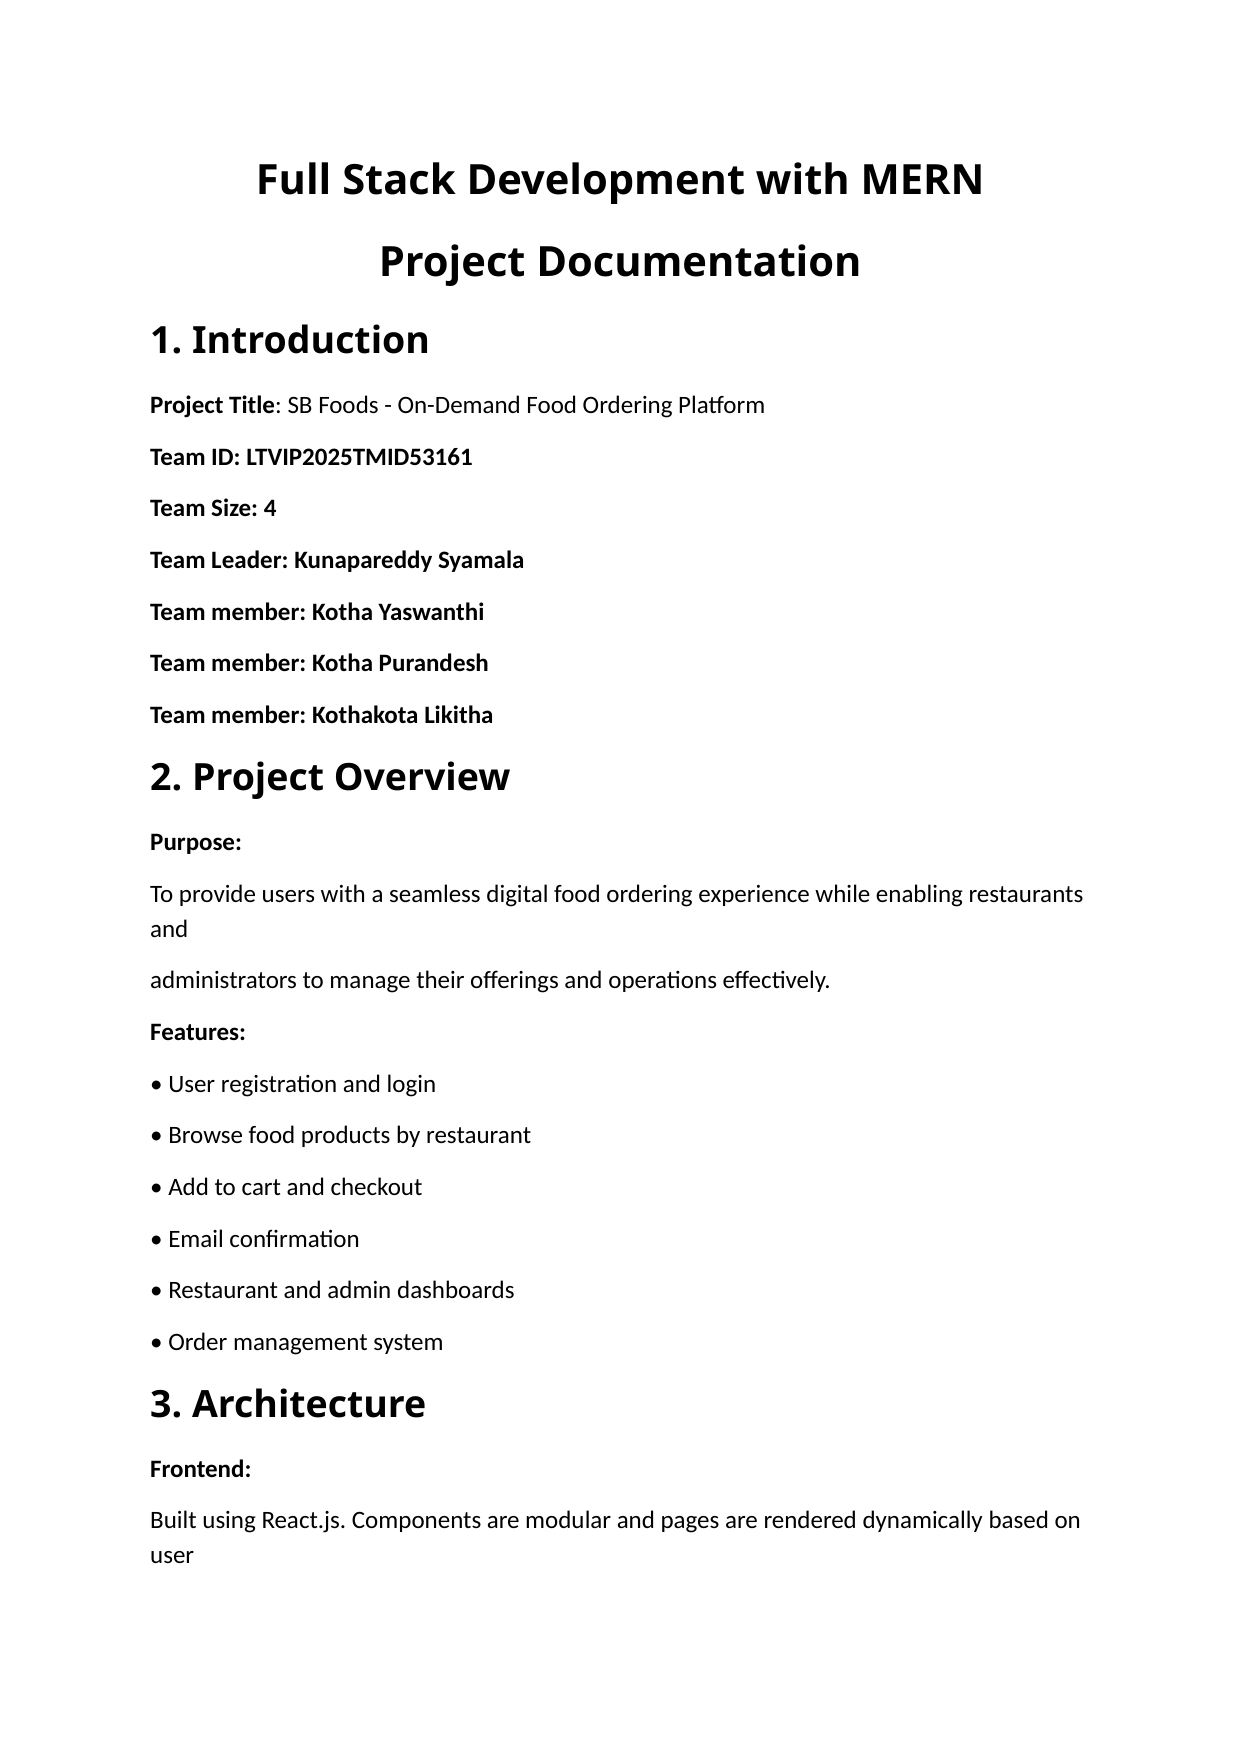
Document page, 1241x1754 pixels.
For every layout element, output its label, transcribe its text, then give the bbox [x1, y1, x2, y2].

text Project Documentation [150, 232, 1090, 289]
text • Browse food products by restaurant [150, 1119, 1090, 1150]
text Team ID: LTVIP2025TMID53161 [150, 441, 1090, 471]
text • Add to cart and checkout [150, 1171, 1090, 1202]
text 2. Project Overview [150, 751, 1090, 802]
text Frontend: [150, 1453, 1090, 1483]
text Team Leader: Kunapareddy Syamala [150, 544, 1090, 574]
text Full Stack Development with MERN [150, 150, 1090, 207]
text 3. Architecture [150, 1378, 1090, 1429]
text • User registration and login [150, 1068, 1090, 1098]
text 1. Introduction [150, 314, 1090, 365]
text Team member: Kotha Purandesh [150, 647, 1090, 678]
text To provide users with a seamless digital food ordering experience while enabling restaurants and [150, 878, 1090, 943]
text Built using React.js. Components are modular and pages are rendered dynamically based on user [150, 1505, 1090, 1570]
text Team member: Kothakota Likitha [150, 699, 1090, 729]
text • Order management system [150, 1326, 1090, 1357]
text Purpose: [150, 826, 1090, 857]
text Team member: Kotha Yaswanthi [150, 596, 1090, 626]
text Team Size: 4 [150, 492, 1090, 523]
text • Restaurant and admin dashboards [150, 1274, 1090, 1305]
text Project Title: SB Foods - On-Demand Food Ordering Platform [150, 389, 1090, 419]
text • Email confirmation [150, 1223, 1090, 1253]
text administrators to manage their offerings and operations effectively. [150, 964, 1090, 995]
text Features: [150, 1016, 1090, 1047]
